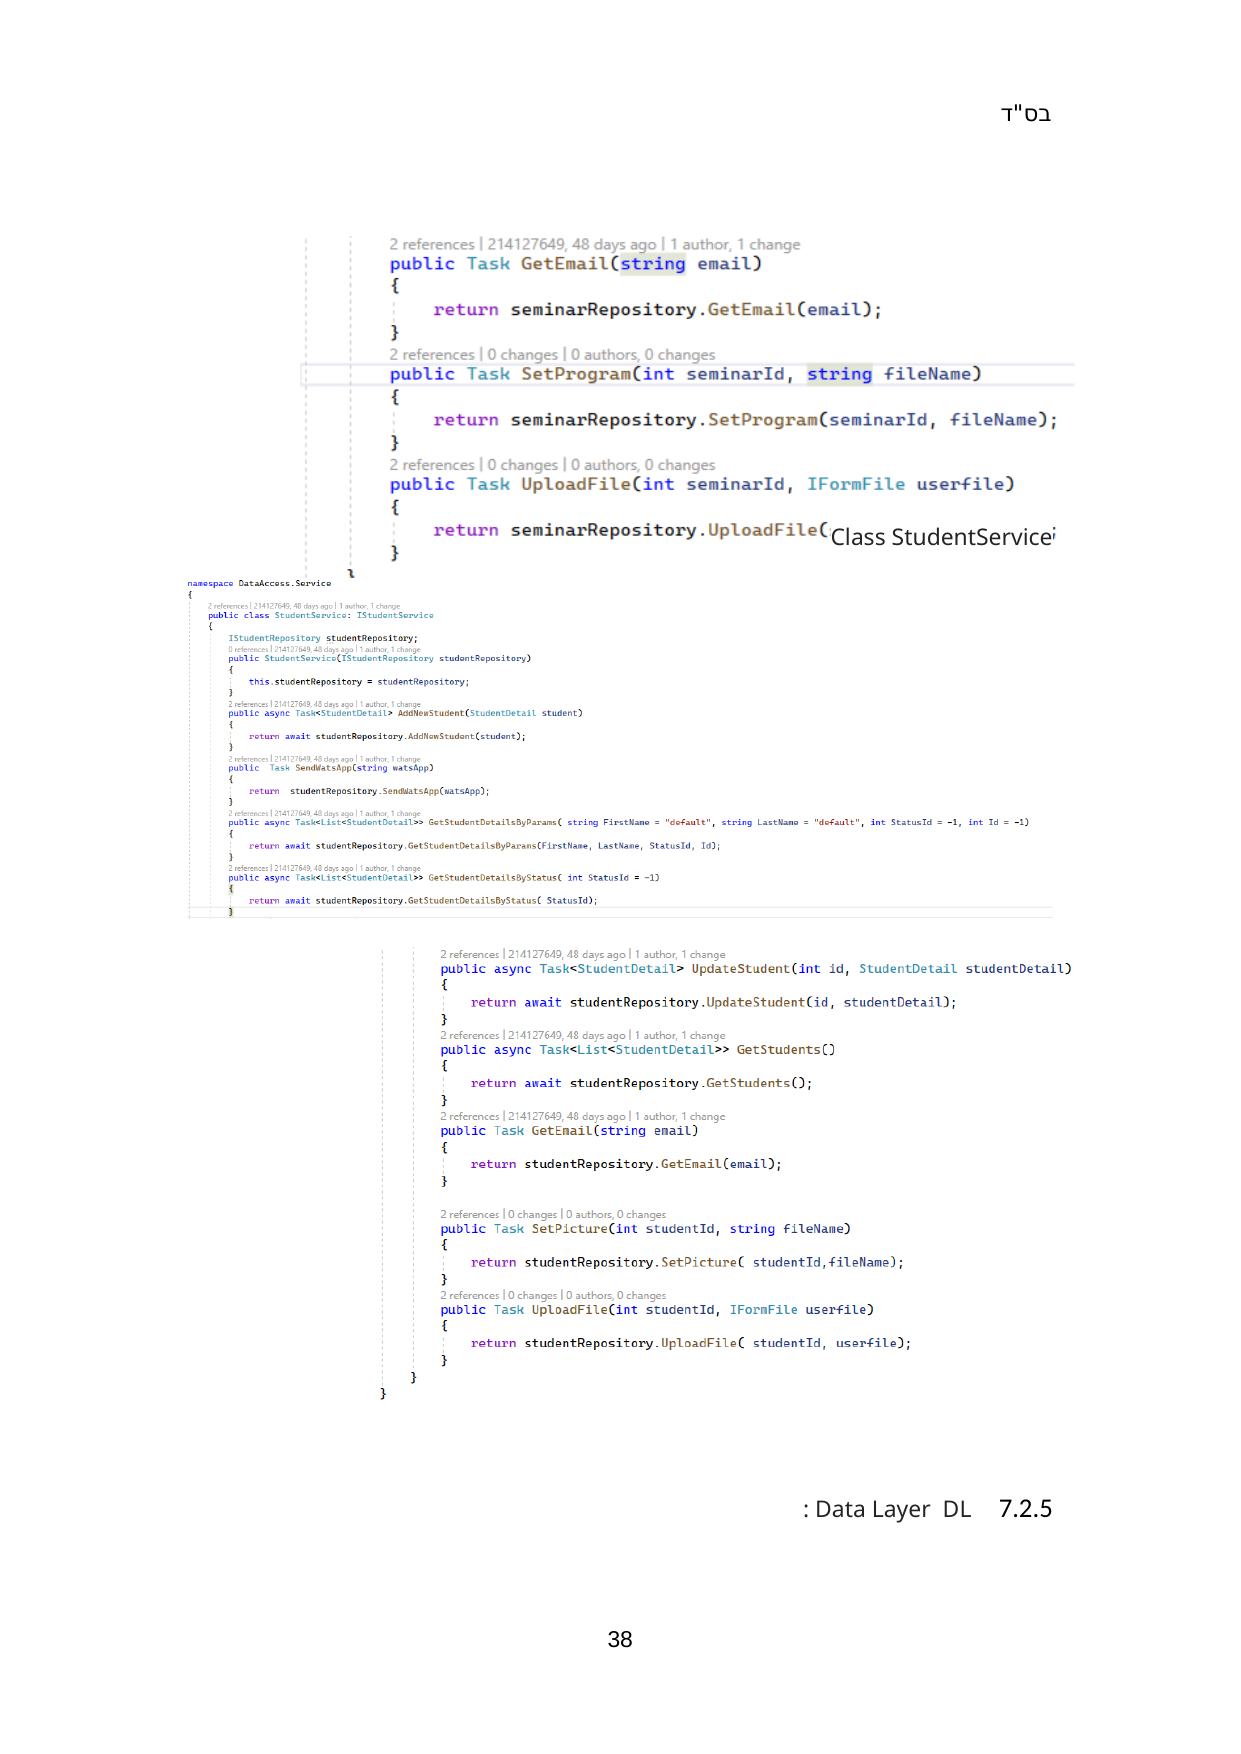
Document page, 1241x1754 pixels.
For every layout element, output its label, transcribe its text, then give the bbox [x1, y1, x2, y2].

text Class StudentService [187, 521, 831, 552]
picture [379, 947, 1081, 1437]
picture [187, 236, 1075, 919]
text : Data Layer DL 7.2.5 [187, 1491, 1053, 1524]
